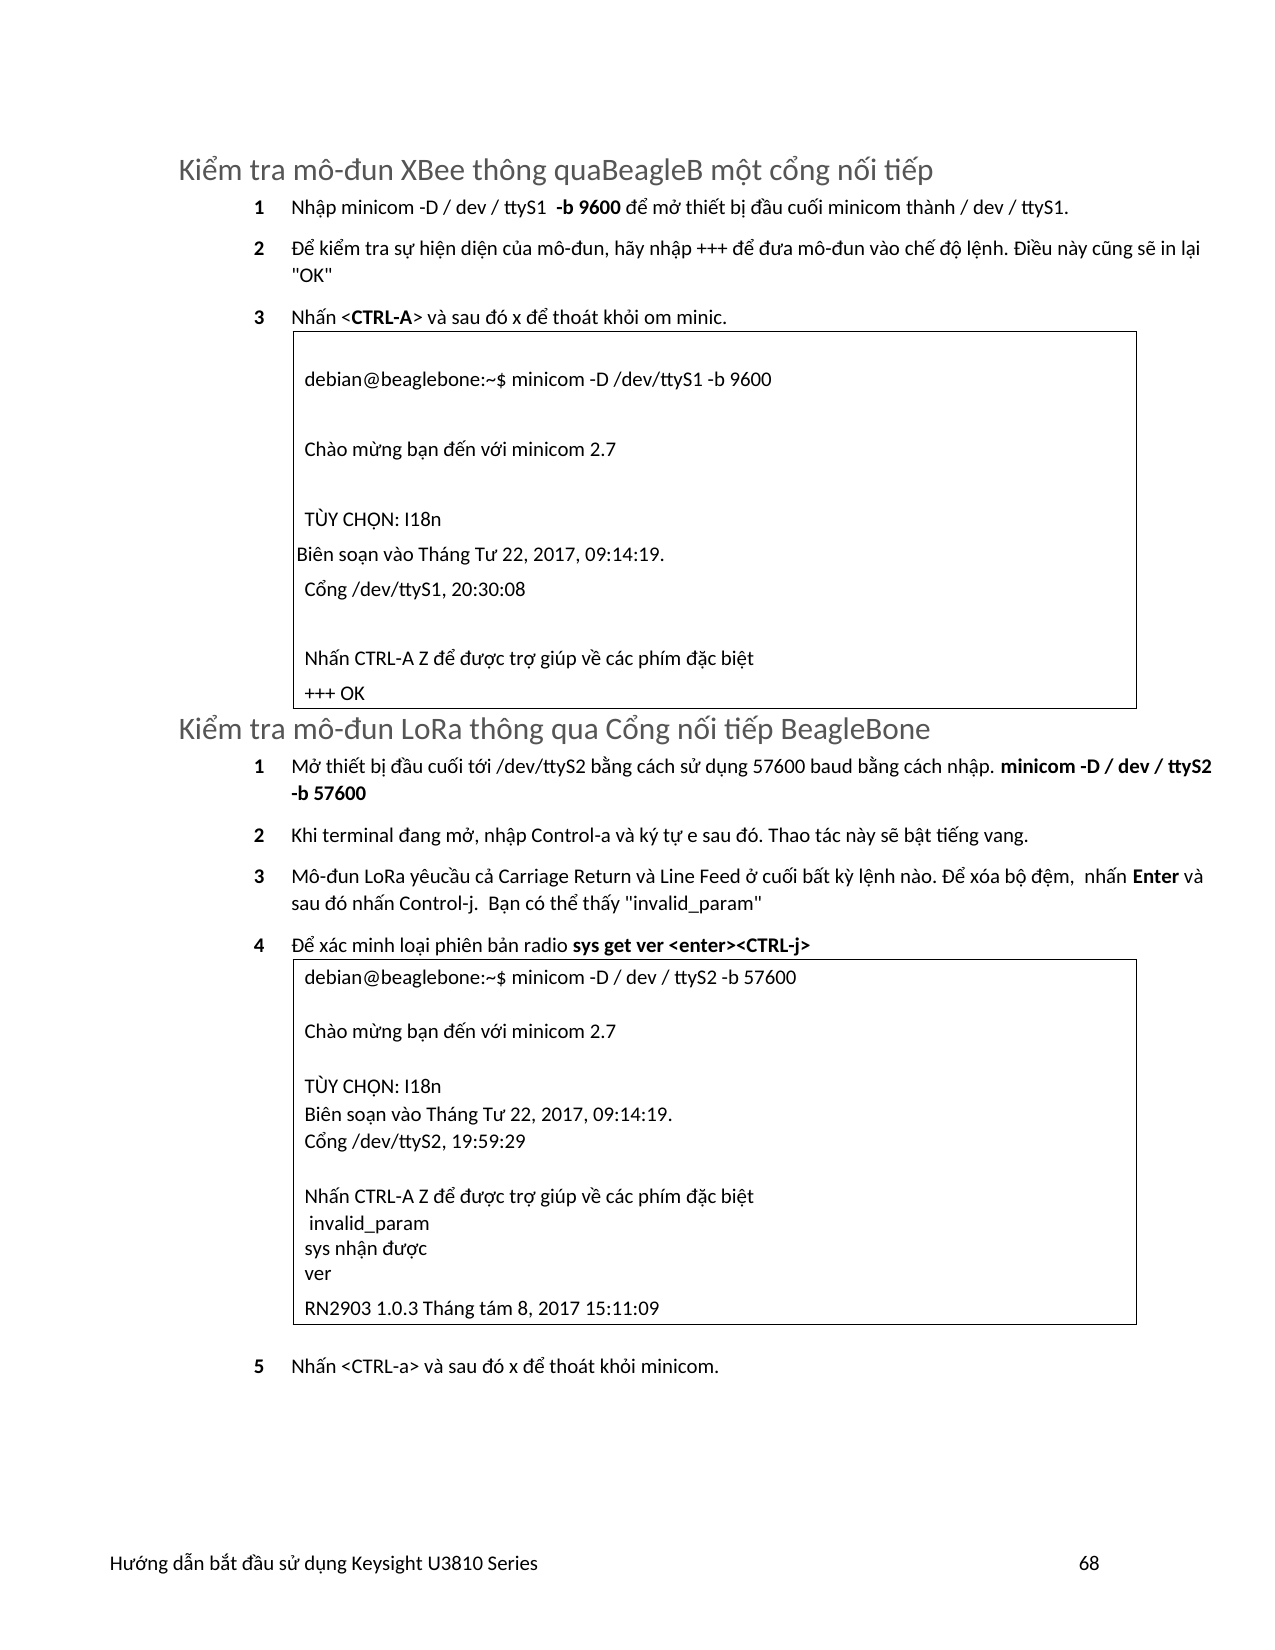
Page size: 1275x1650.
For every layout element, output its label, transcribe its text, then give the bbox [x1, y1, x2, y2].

subtitle Kiểm tra mô-đun LoRa thông qua Cổng nối tiếp BeagleBone [178, 709, 1214, 747]
list Nhấn <CTRL-a> và sau đó x để thoát khỏi minicom. [253, 1353, 1213, 1379]
table_header debian@beaglebone:~$ minicom -D /dev/ttyS1 -b 9600 Chào mừng bạn đến với minicom 2.7 TÙY CHỌN: I18n Biên soạn vào Tháng Tư 22, 2017, 09:14:19. Cổng /dev/ttyS1, 20:30:08 Nhấn CTRL-A Z để được trợ giúp về các phím đặc biệt +++ OK [294, 332, 1136, 708]
list Mô-đun LoRa yêucầu cả Carriage Return và Line Feed ở cuối bất kỳ lệnh nào. Để xóa bộ đệm, nhấn Enter và sau đó nhấn Control-j. Bạn có thể thấy "invalid_param" [253, 864, 1213, 916]
list Mở thiết bị đầu cuối tới /dev/ttyS2 bằng cách sử dụng 57600 baud bằng cách nhập. minicom -D / dev / ttyS2 -b 57600 [253, 753, 1213, 806]
list Để xác minh loại phiên bản radio sys get ver <enter><CTRL-j> [253, 932, 1213, 957]
list Để kiểm tra sự hiện diện của mô-đun, hãy nhập +++ để đưa mô-đun vào chế độ lệnh. Điều này cũng sẽ in lại "OK" [253, 236, 1213, 288]
subtitle Kiểm tra mô-đun XBee thông quaBeagleB một cổng nối tiếp [178, 150, 1214, 188]
table_header debian@beaglebone:~$ minicom -D / dev / ttyS2 -b 57600 Chào mừng bạn đến với minicom 2.7 TÙY CHỌN: I18n Biên soạn vào Tháng Tư 22, 2017, 09:14:19. Cổng /dev/ttyS2, 19:59:29 Nhấn CTRL-A Z để được trợ giúp về các phím đặc biệt invalid_param sys nhận được ver RN2903 1.0.3 Tháng tám 8, 2017 15:11:09 [294, 960, 1136, 1323]
list Nhập minicom -D / dev / ttyS1 -b 9600 để mở thiết bị đầu cuối minicom thành / dev / ttyS1. [253, 194, 1213, 219]
list Khi terminal đang mở, nhập Control-a và ký tự e sau đó. Thao tác này sẽ bật tiếng vang. [253, 822, 1213, 848]
list Nhấn <CTRL-A> và sau đó x để thoát khỏi om minic. [253, 304, 1213, 329]
